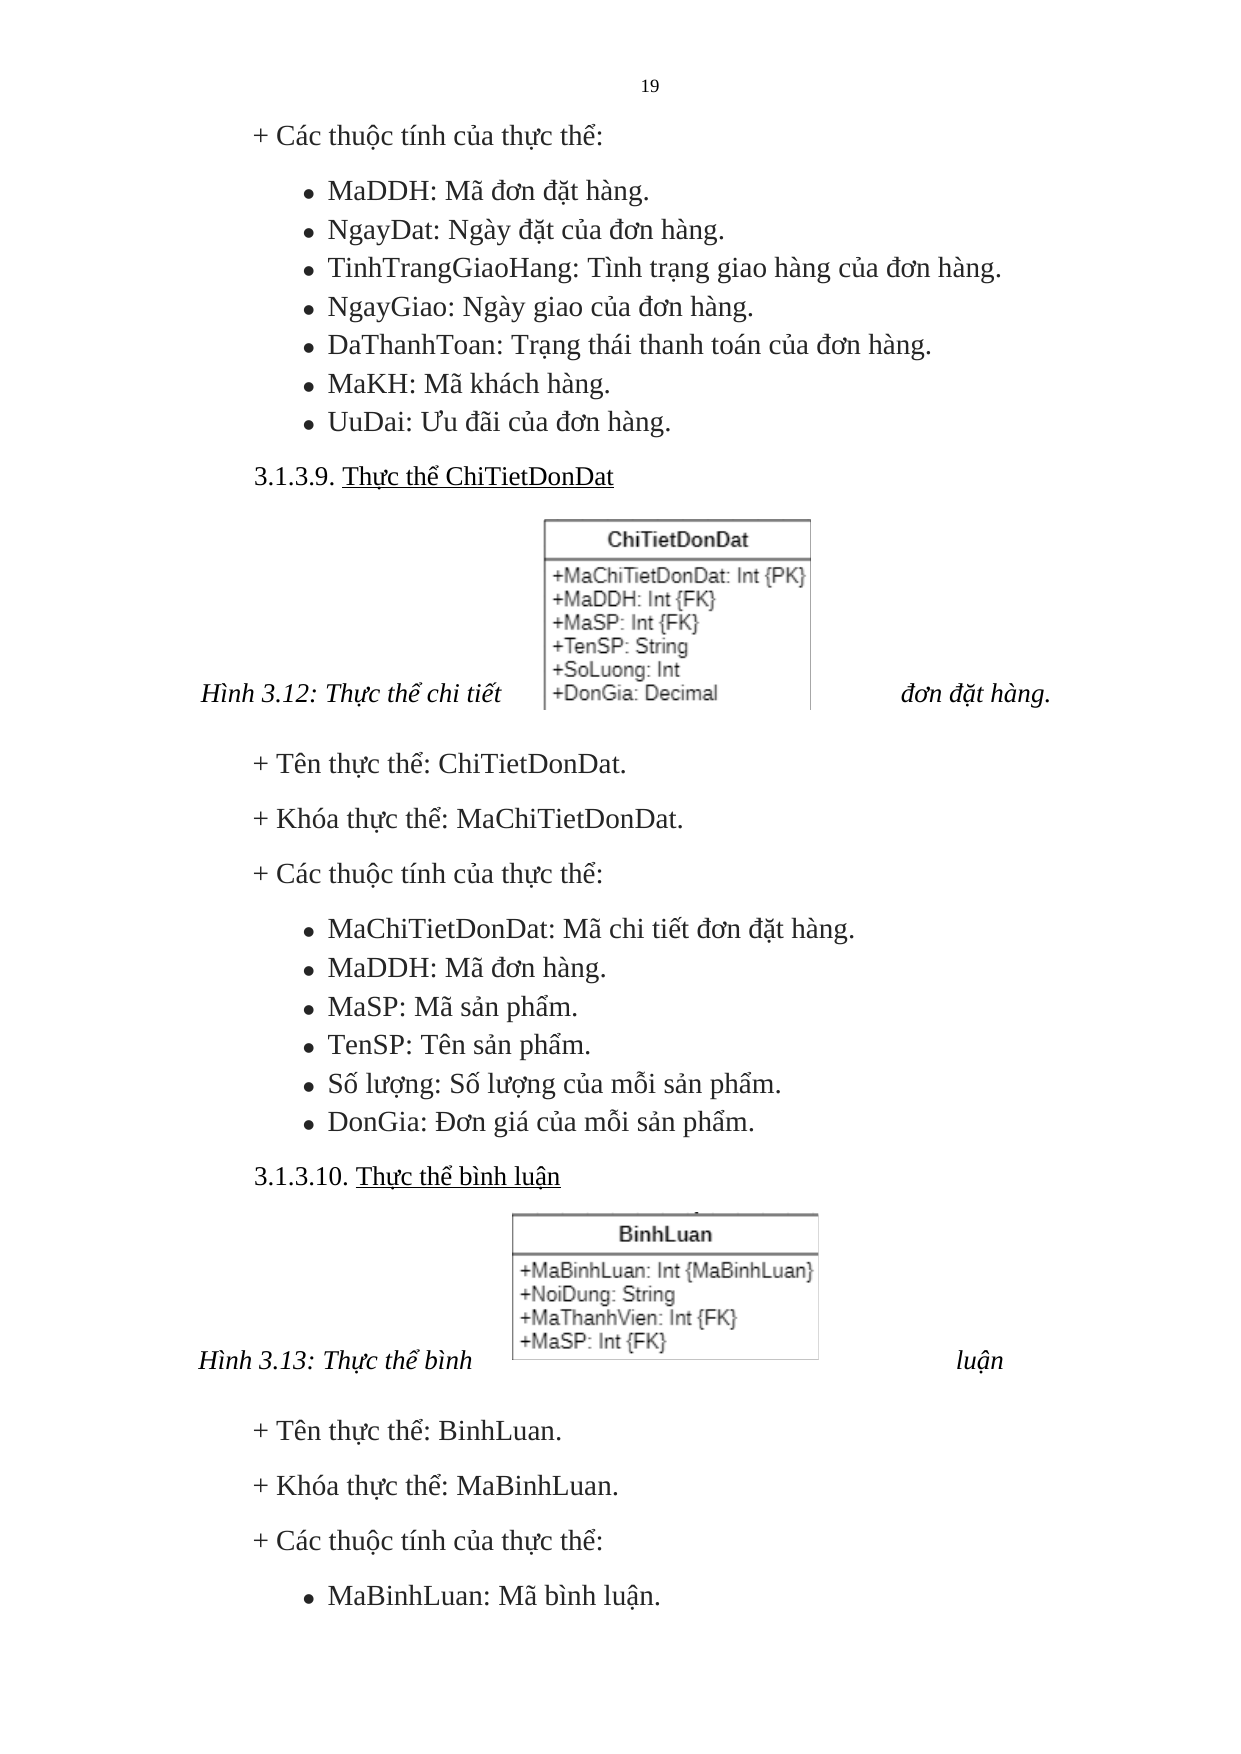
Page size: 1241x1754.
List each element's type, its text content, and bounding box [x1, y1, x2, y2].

picture [512, 1212, 819, 1360]
list NgayDat: Ngày đặt của đơn hàng. [277, 212, 1122, 245]
list Số lượng: Số lượng của mỗi sản phẩm. [277, 1066, 1122, 1099]
text + Khóa thực thể: MaBinhLuan. [177, 1468, 1122, 1502]
text + Các thuộc tính của thực thể: [177, 1523, 1122, 1557]
subtitle Thực thể bình luận [254, 1159, 1122, 1191]
list MaDDH: Mã đơn hàng. [277, 950, 1122, 984]
text + Tên thực thể: ChiTietDonDat. [177, 746, 1122, 779]
list NgayGiao: Ngày giao của đơn hàng. [277, 289, 1122, 322]
text + Các thuộc tính của thực thể: [177, 118, 1122, 152]
list MaChiTietDonDat: Mã chi tiết đơn đặt hàng. [277, 912, 1122, 945]
list MaSP: Mã sản phẩm. [277, 989, 1122, 1022]
subtitle Thực thể ChiTietDonDat [254, 460, 1122, 491]
text + Các thuộc tính của thực thể: [177, 856, 1122, 890]
list UuDai: Ưu đãi của đơn hàng. [277, 404, 1122, 438]
text + Khóa thực thể: MaChiTietDonDat. [177, 801, 1122, 835]
list TinhTrangGiaoHang: Tình trạng giao hàng của đơn hàng. [277, 250, 1122, 284]
list DaThanhToan: Trạng thái thanh toán của đơn hàng. [277, 327, 1122, 361]
text + Tên thực thể: BinhLuan. [177, 1413, 1122, 1446]
list MaBinhLuan: Mã bình luận. [277, 1578, 1122, 1612]
list MaKH: Mã khách hàng. [277, 366, 1122, 399]
list DonGia: Đơn giá của mỗi sản phẩm. [277, 1104, 1122, 1138]
list MaDDH: Mã đơn đặt hàng. [277, 173, 1122, 207]
list TenSP: Tên sản phẩm. [277, 1027, 1122, 1061]
picture [543, 519, 811, 710]
